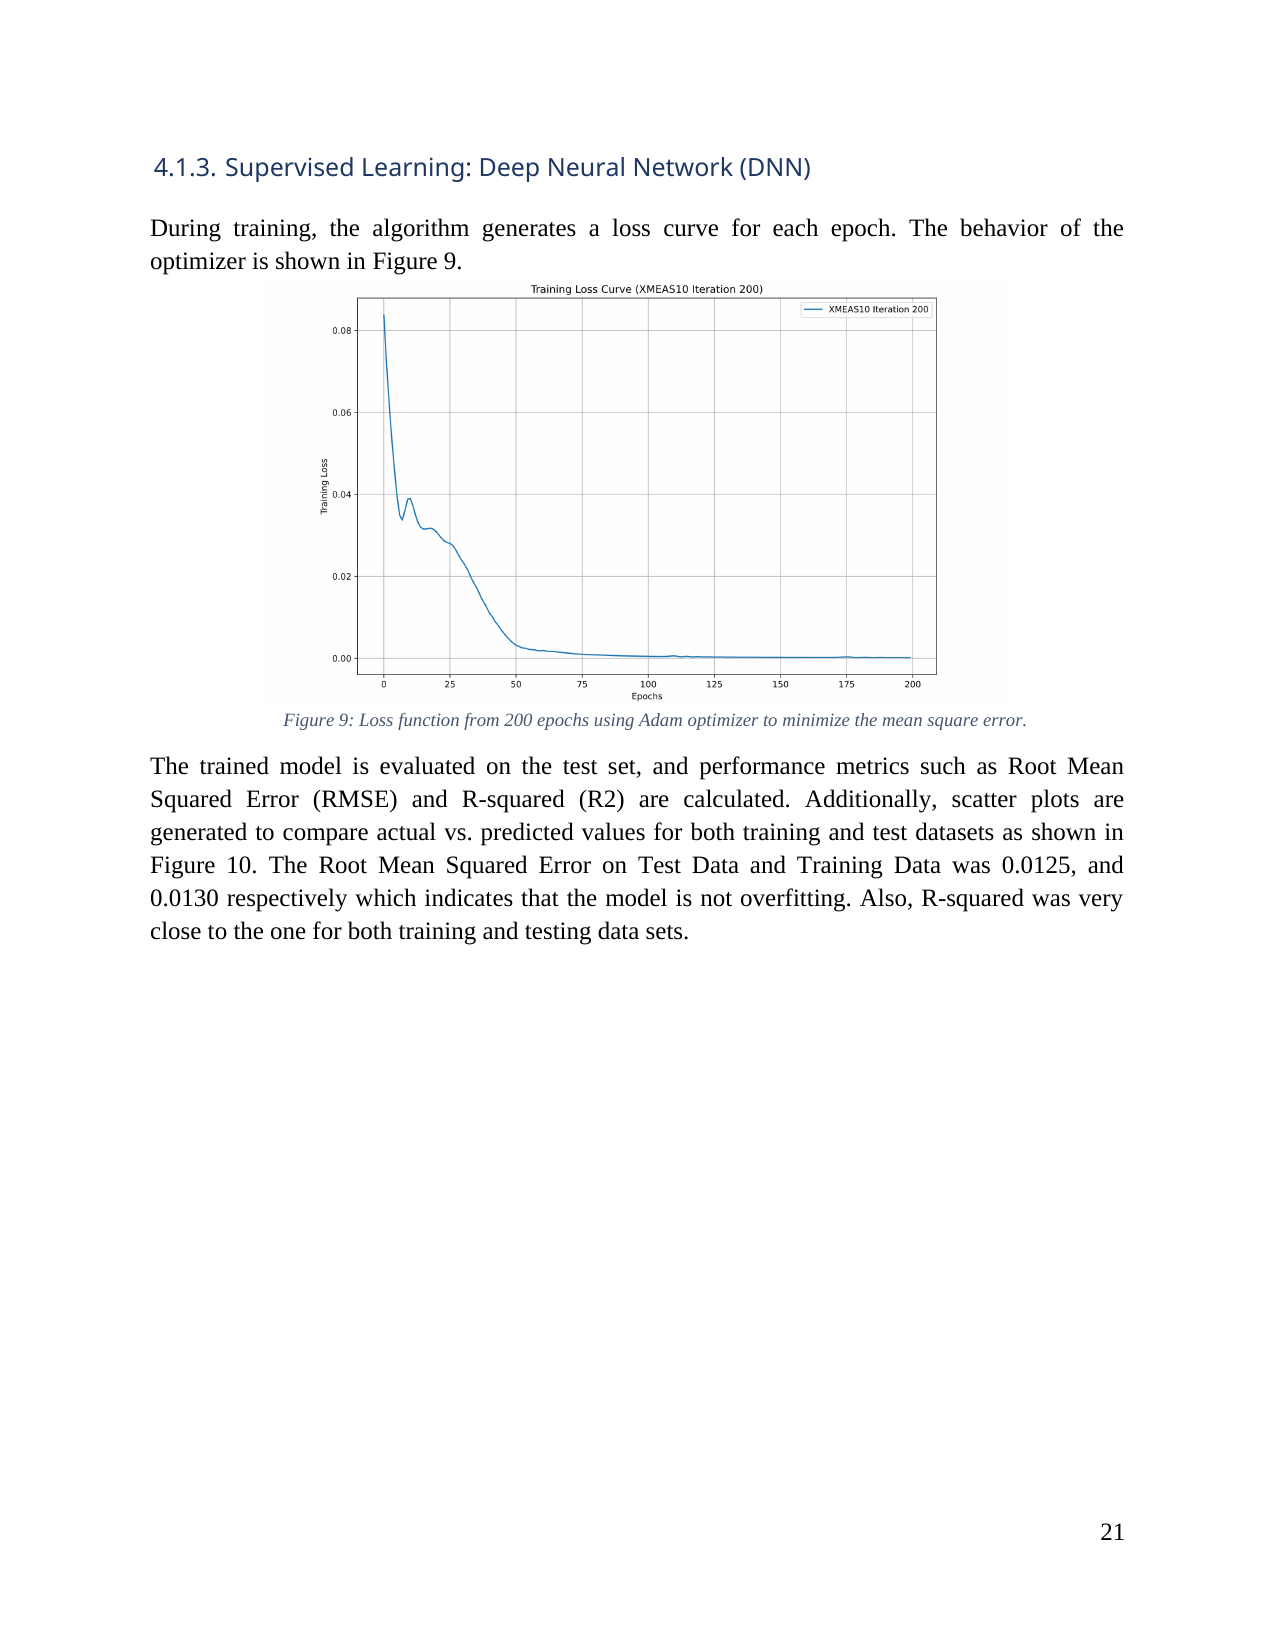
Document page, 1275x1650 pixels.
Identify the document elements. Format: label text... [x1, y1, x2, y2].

text The trained model is evaluated on the test set, and performance metrics such as Root Mean Squared Error (RMSE) and R-squared (R2) are calculated. Additionally, scatter plots are generated to compare actual vs. predicted values for both training and test datasets as shown in Figure 10. The Root Mean Squared Error on Test Data and Training Data was 0.0125, and 0.0130 respectively which indicates that the model is not overfitting. Also, R-squared was very close to the one for both training and testing data sets. [150, 751, 1125, 945]
subtitle Supervised Learning: Deep Neural Network (DNN) [154, 150, 1125, 184]
picture [264, 278, 1011, 705]
text During training, the algorithm generates a loss curve for each epoch. The behavior of the optimizer is shown in Figure 9. [150, 213, 1125, 274]
text Figure 9: Loss function from 200 epochs using Adam optimizer to minimize the mean square error. [187, 709, 1125, 730]
